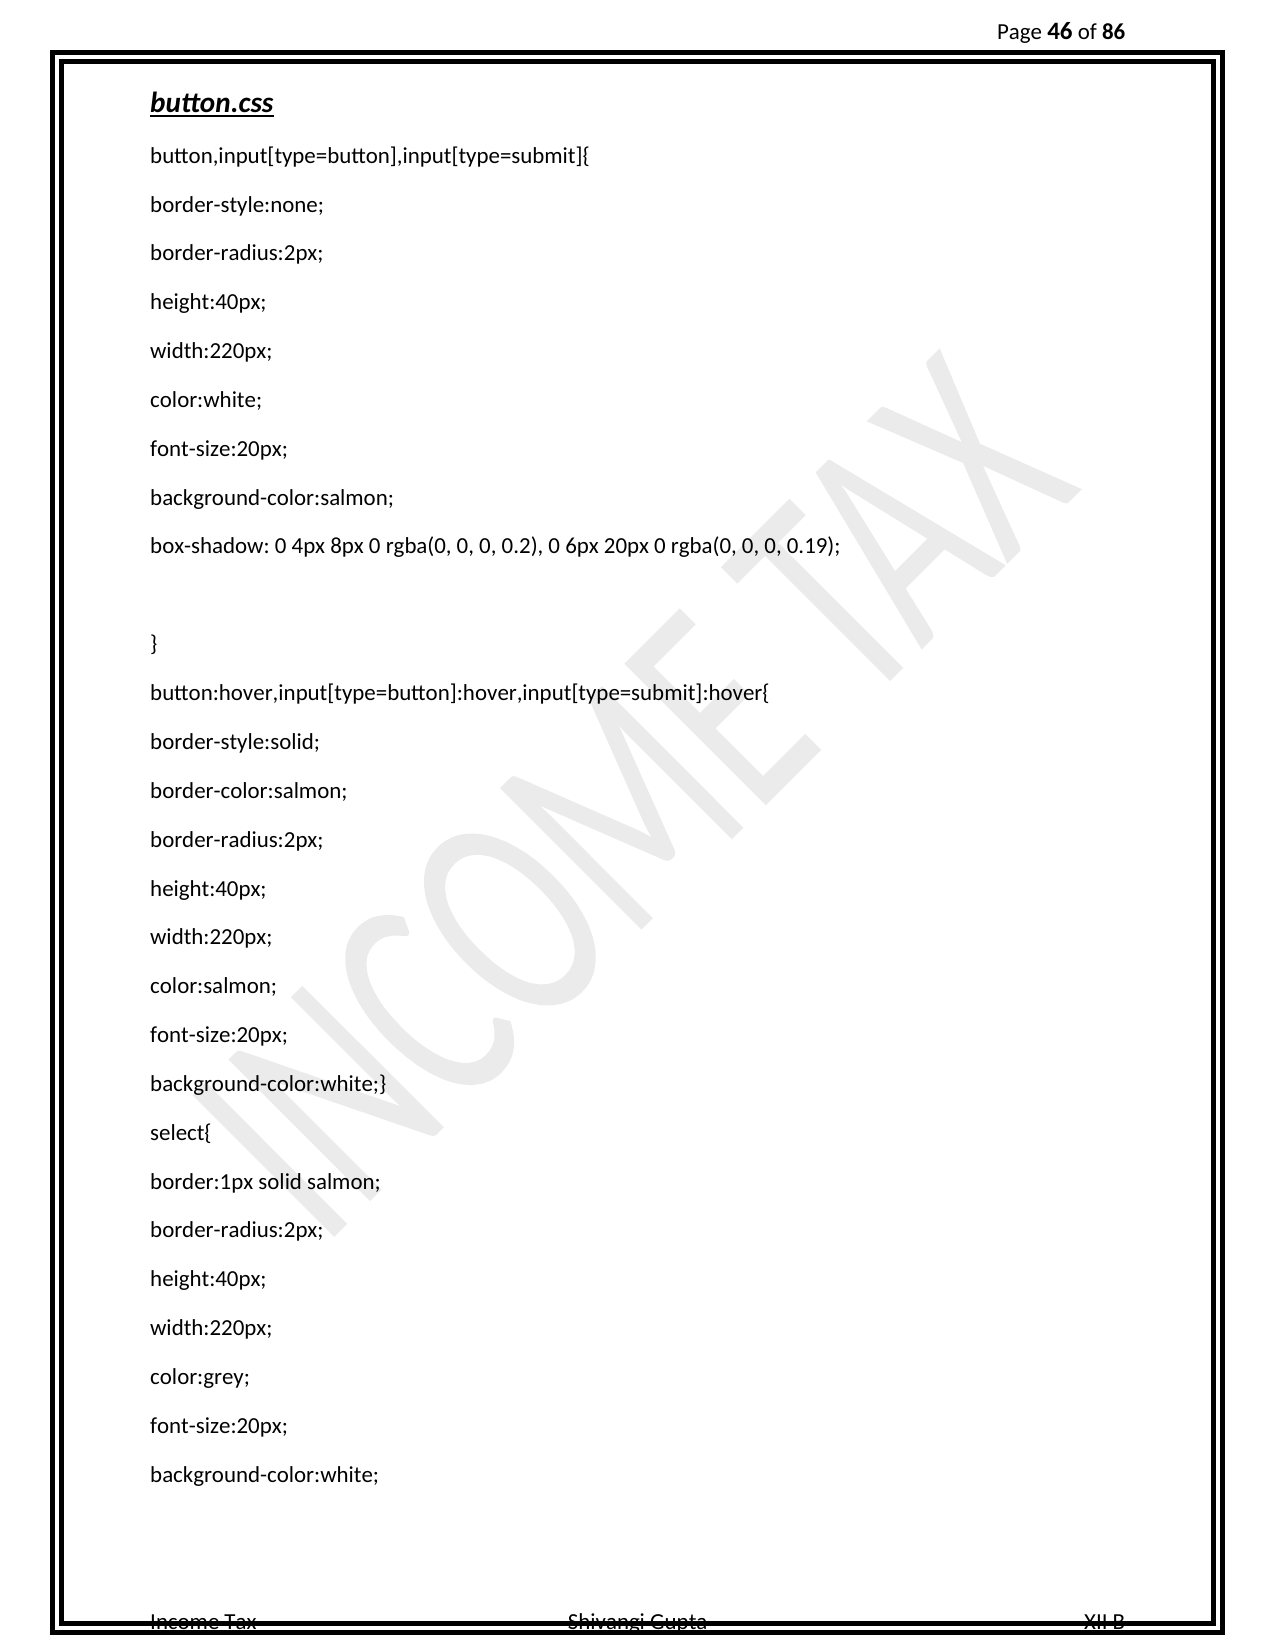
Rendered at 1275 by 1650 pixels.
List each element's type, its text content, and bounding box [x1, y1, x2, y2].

text font-size:20px; [150, 434, 1125, 462]
text font-size:20px; [150, 1411, 1125, 1439]
text border-color:salmon; [150, 776, 1125, 804]
text border-style:solid; [150, 727, 1125, 755]
text height:40px; [150, 287, 1125, 315]
text font-size:20px; [150, 1020, 1125, 1048]
text background-color:salmon; [150, 483, 1125, 511]
text color:salmon; [150, 971, 1125, 999]
text width:220px; [150, 922, 1125, 951]
text border-radius:2px; [150, 238, 1125, 267]
text background-color:white; [150, 1460, 1125, 1488]
text box-shadow: 0 4px 8px 0 rgba(0, 0, 0, 0.2), 0 6px 20px 0 rgba(0, 0, 0, 0.19); [150, 532, 1125, 560]
text } [150, 629, 1125, 657]
text color:white; [150, 385, 1125, 413]
text width:220px; [150, 336, 1125, 364]
text button:hover,input[type=button]:hover,input[type=submit]:hover{ [150, 678, 1125, 706]
text height:40px; [150, 874, 1125, 902]
text border-radius:2px; [150, 1216, 1125, 1244]
text background-color:white;} [150, 1069, 1125, 1097]
text button,input[type=button],input[type=submit]{ [150, 141, 1125, 169]
text border:1px solid salmon; [150, 1167, 1125, 1195]
text width:220px; [150, 1313, 1125, 1341]
text button.css [150, 84, 1125, 120]
text select{ [150, 1118, 1125, 1146]
text border-style:none; [150, 190, 1125, 218]
text height:40px; [150, 1264, 1125, 1292]
text color:grey; [150, 1362, 1125, 1390]
text border-radius:2px; [150, 825, 1125, 853]
